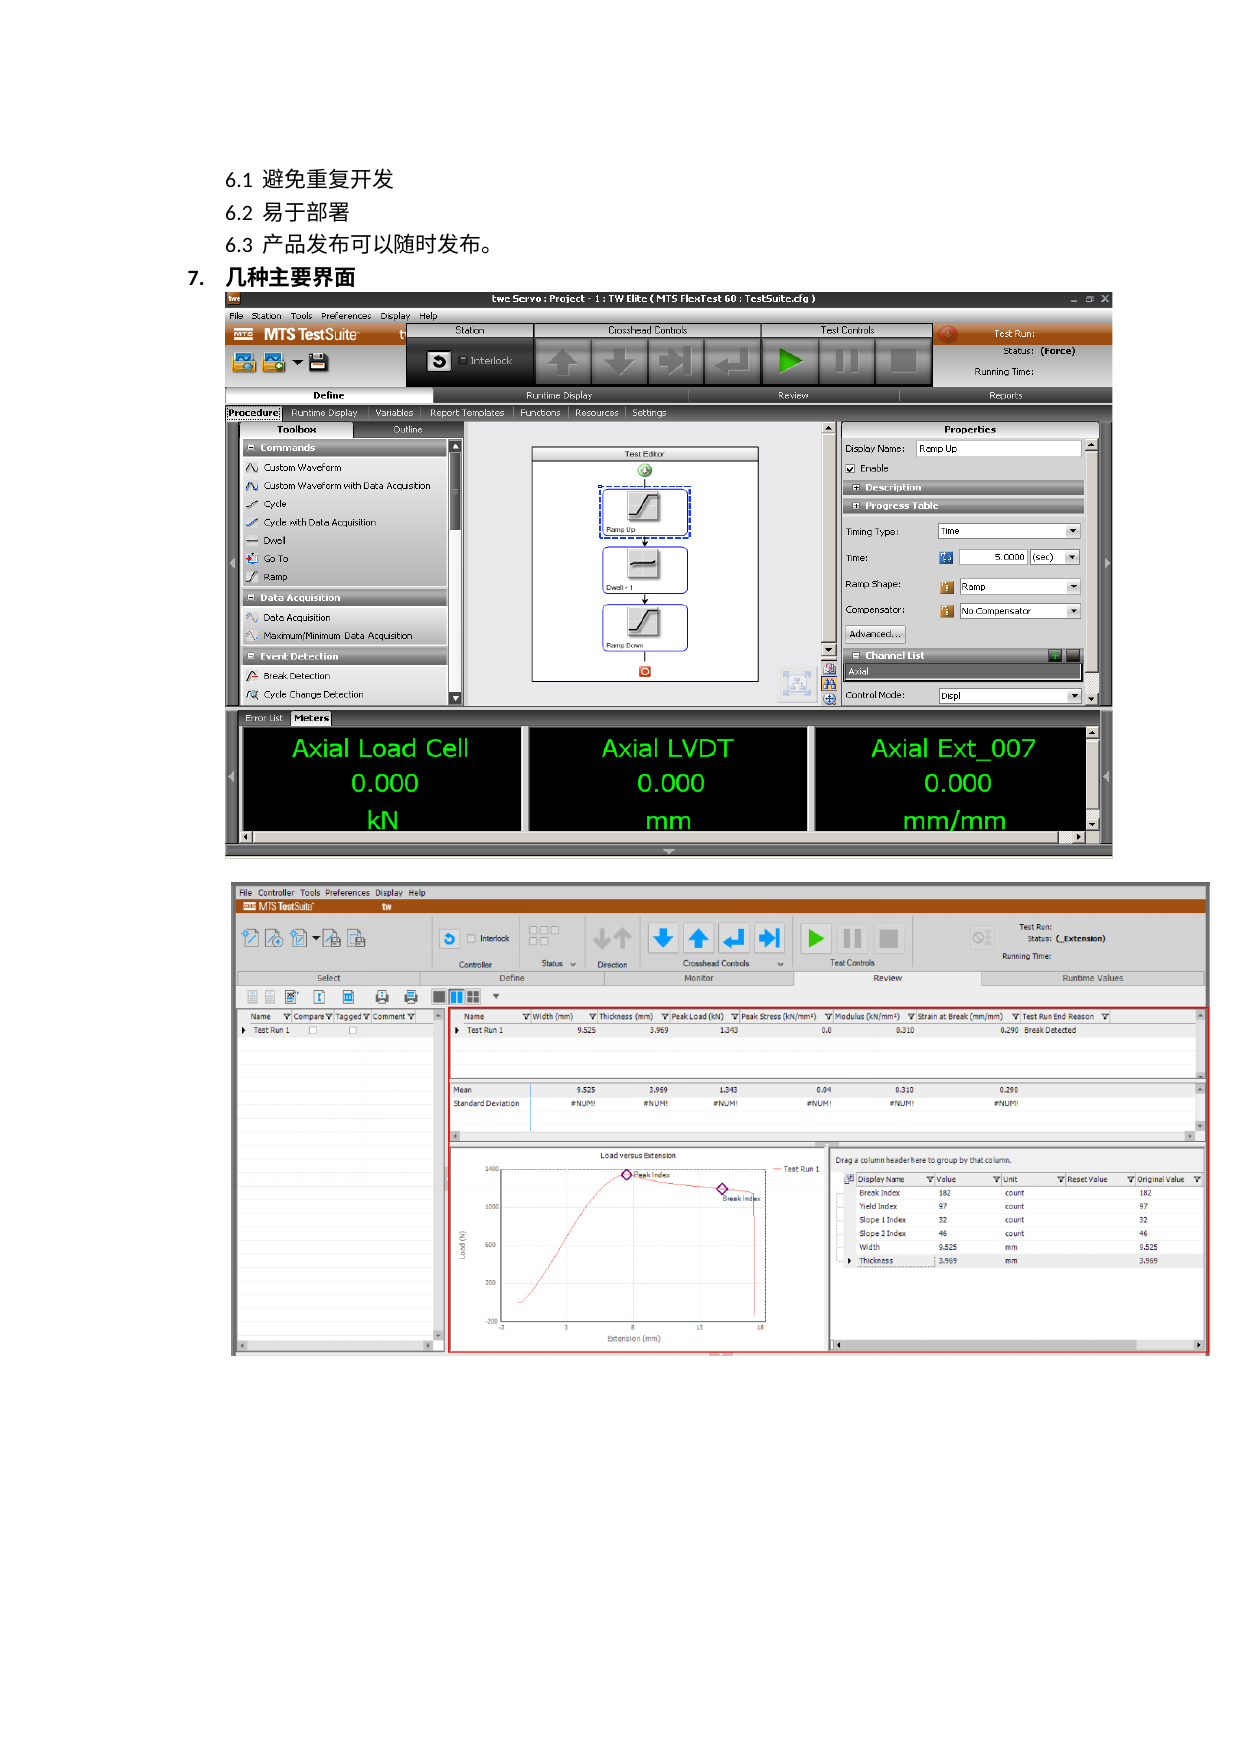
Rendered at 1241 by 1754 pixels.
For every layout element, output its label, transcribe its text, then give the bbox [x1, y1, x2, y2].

list 产品发布可以随时发布。 [225, 227, 1053, 259]
picture [225, 292, 1113, 859]
list 避免重复开发 [225, 162, 1053, 194]
picture [225, 877, 1216, 1363]
list 易于部署 [225, 194, 1053, 227]
list 几种主要界面 [187, 259, 1053, 292]
